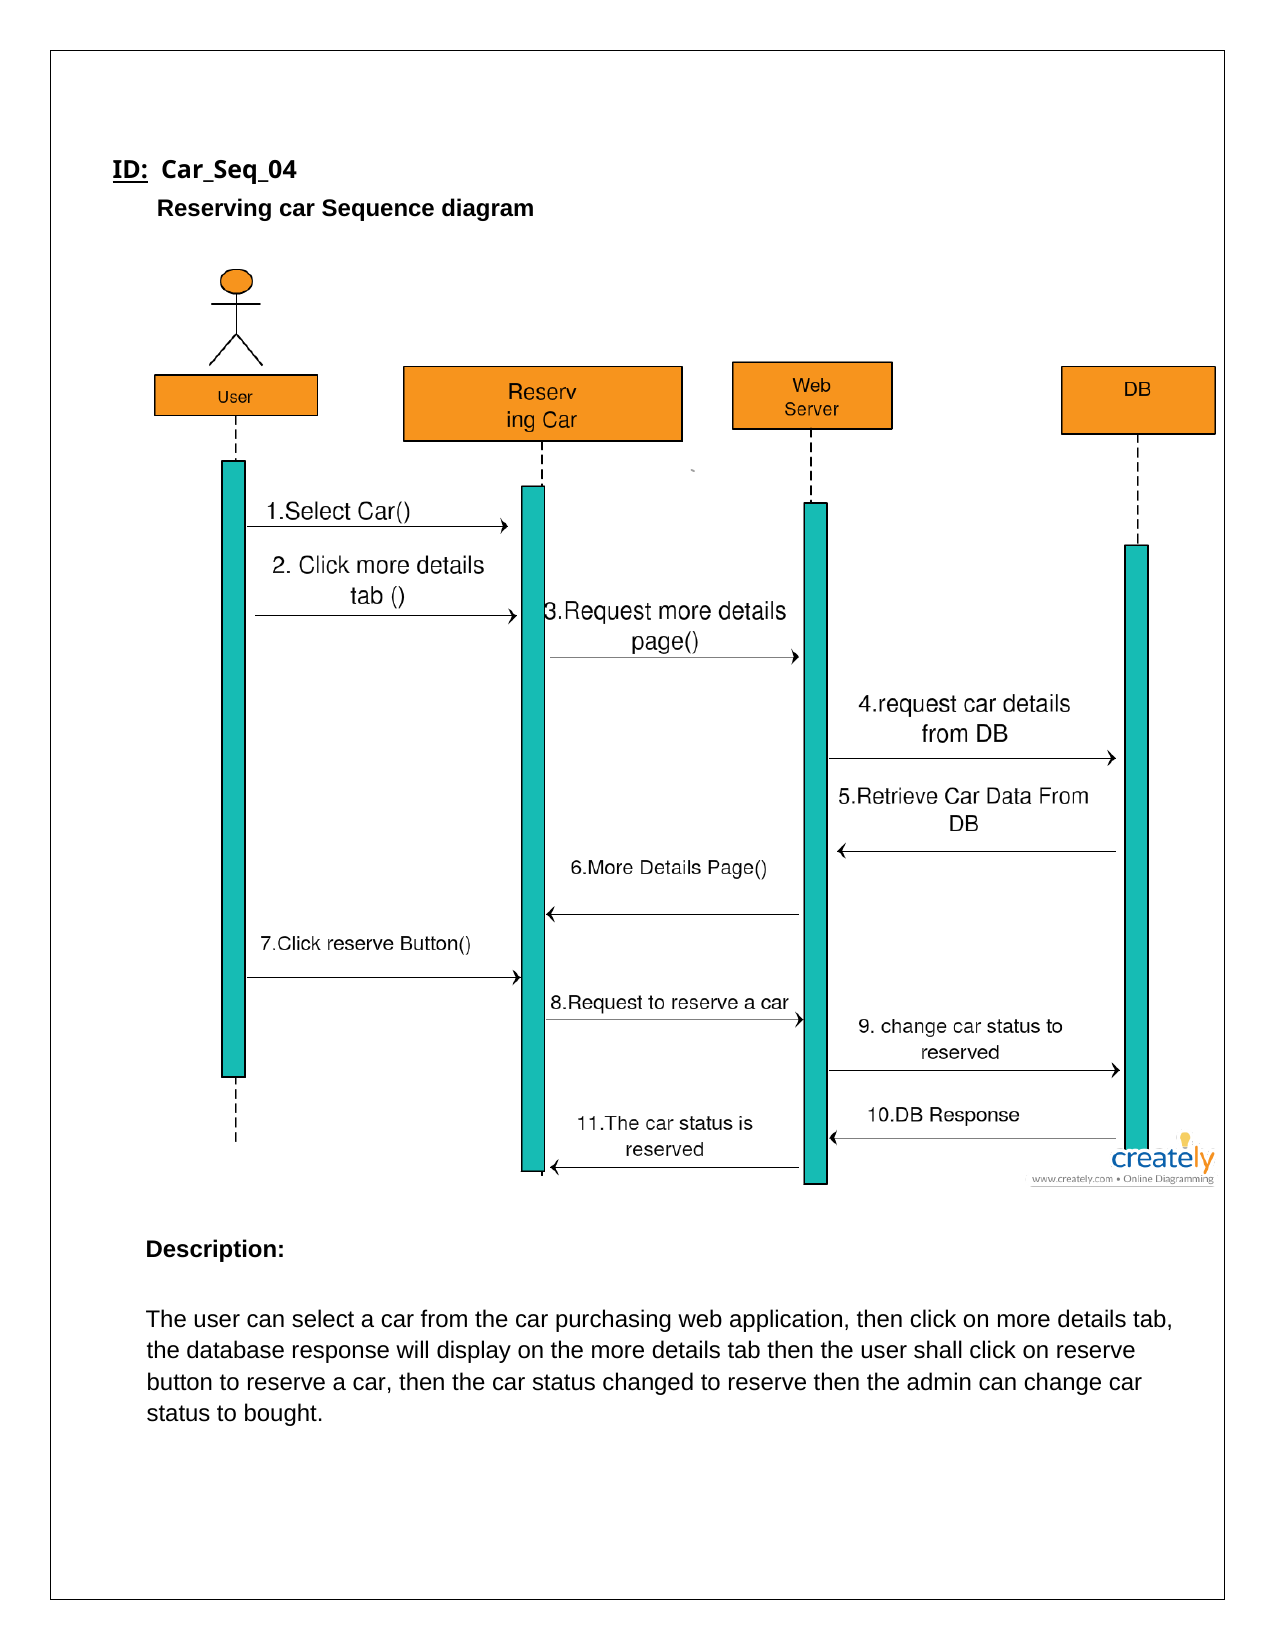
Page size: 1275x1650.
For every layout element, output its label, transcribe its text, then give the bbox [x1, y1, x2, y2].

text ID: Car_Seq_04 [112, 152, 1201, 186]
text Description: [145, 1235, 1201, 1262]
picture [145, 264, 1224, 1192]
text The user can select a car from the car purchasing web application, then click on more details tab, the database response will display on the more details tab then the user shall click on reserve button to reserve a car, then the car status changed to reserve then the admin can change car status to bought. [145, 1305, 1201, 1426]
text Reserving car Sequence diagram [150, 194, 1201, 222]
